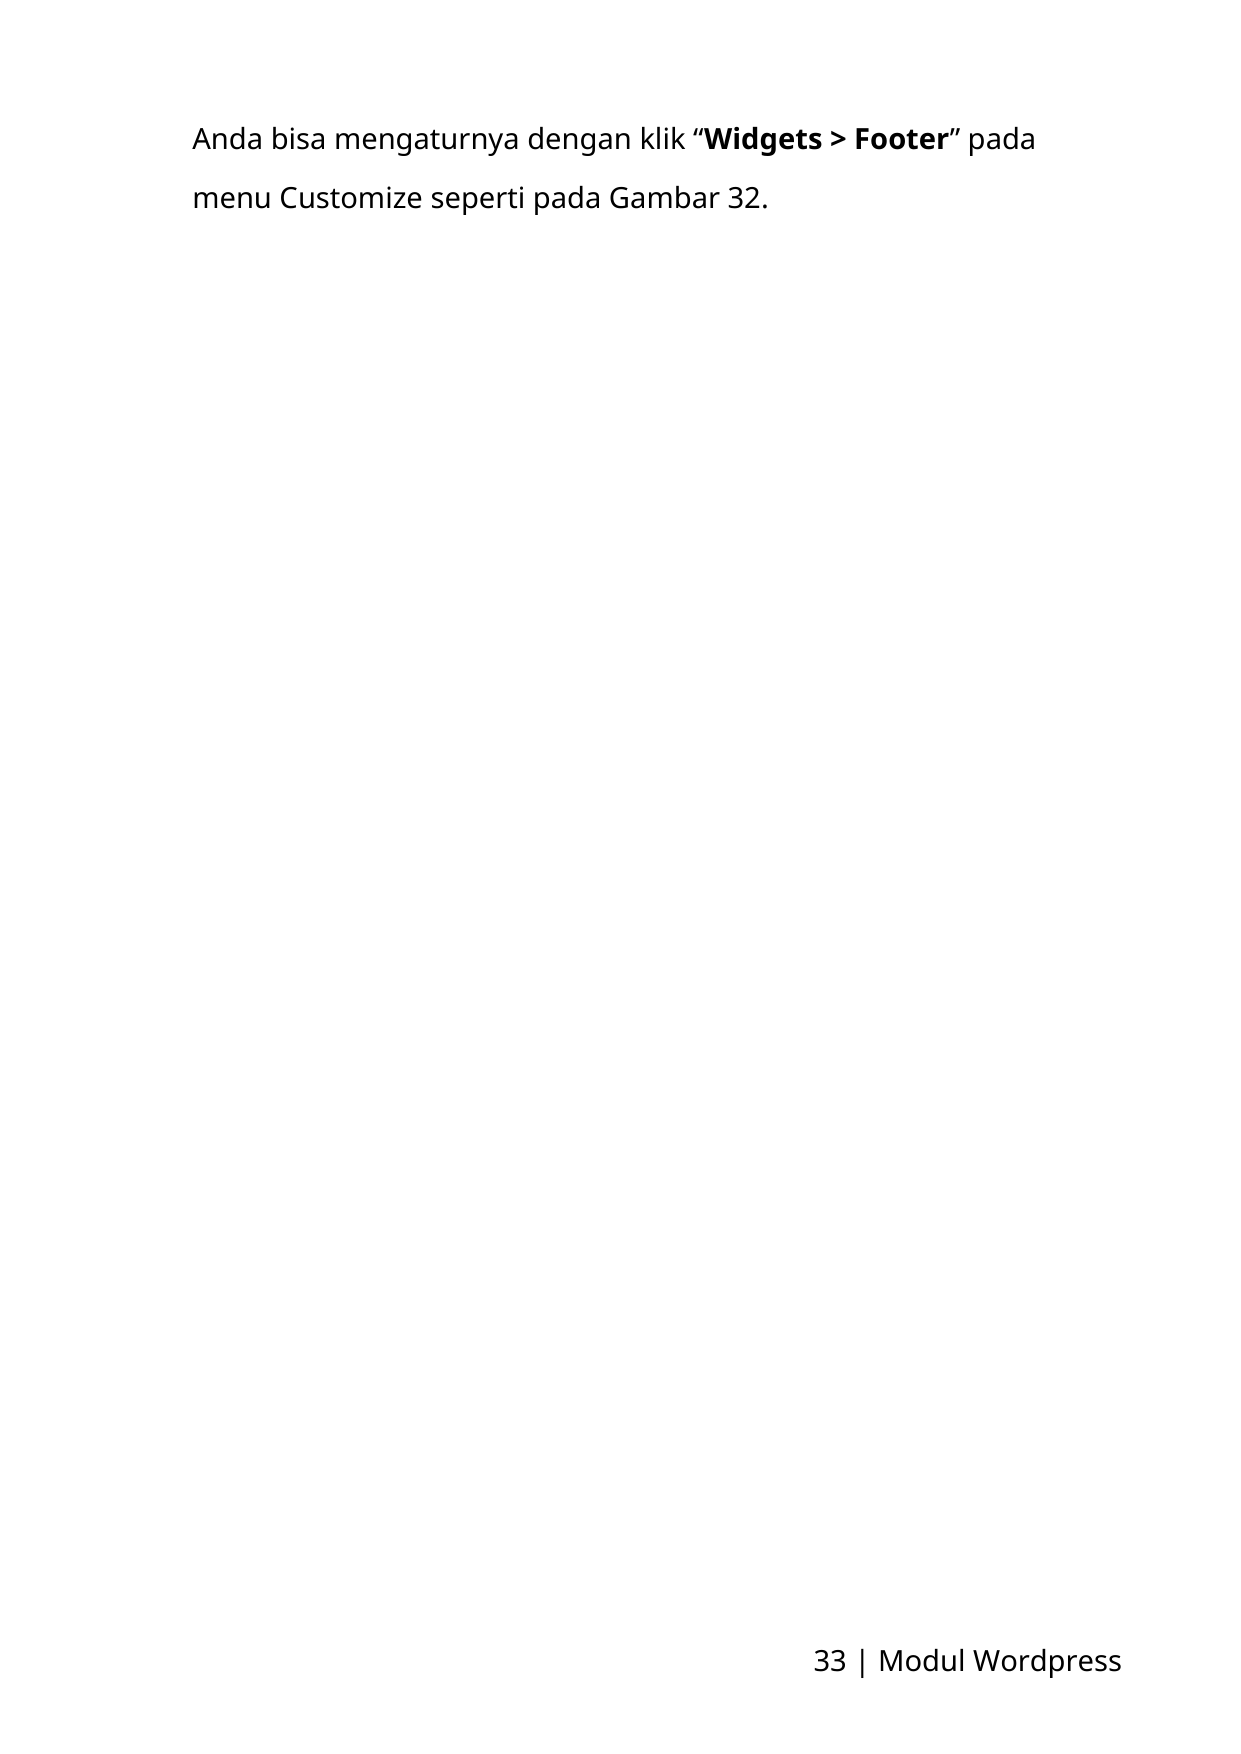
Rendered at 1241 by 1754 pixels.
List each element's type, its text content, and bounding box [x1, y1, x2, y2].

text Footer adalah bagian bawah website yang biasanya berisi informasi penting seperti hak cipta, alamat, kontak, dll (Domantas, 2024). Anda bisa mengaturnya dengan klik “Widgets > Footer” pada menu Customize seperti pada Gambar 32. [192, 118, 1122, 217]
